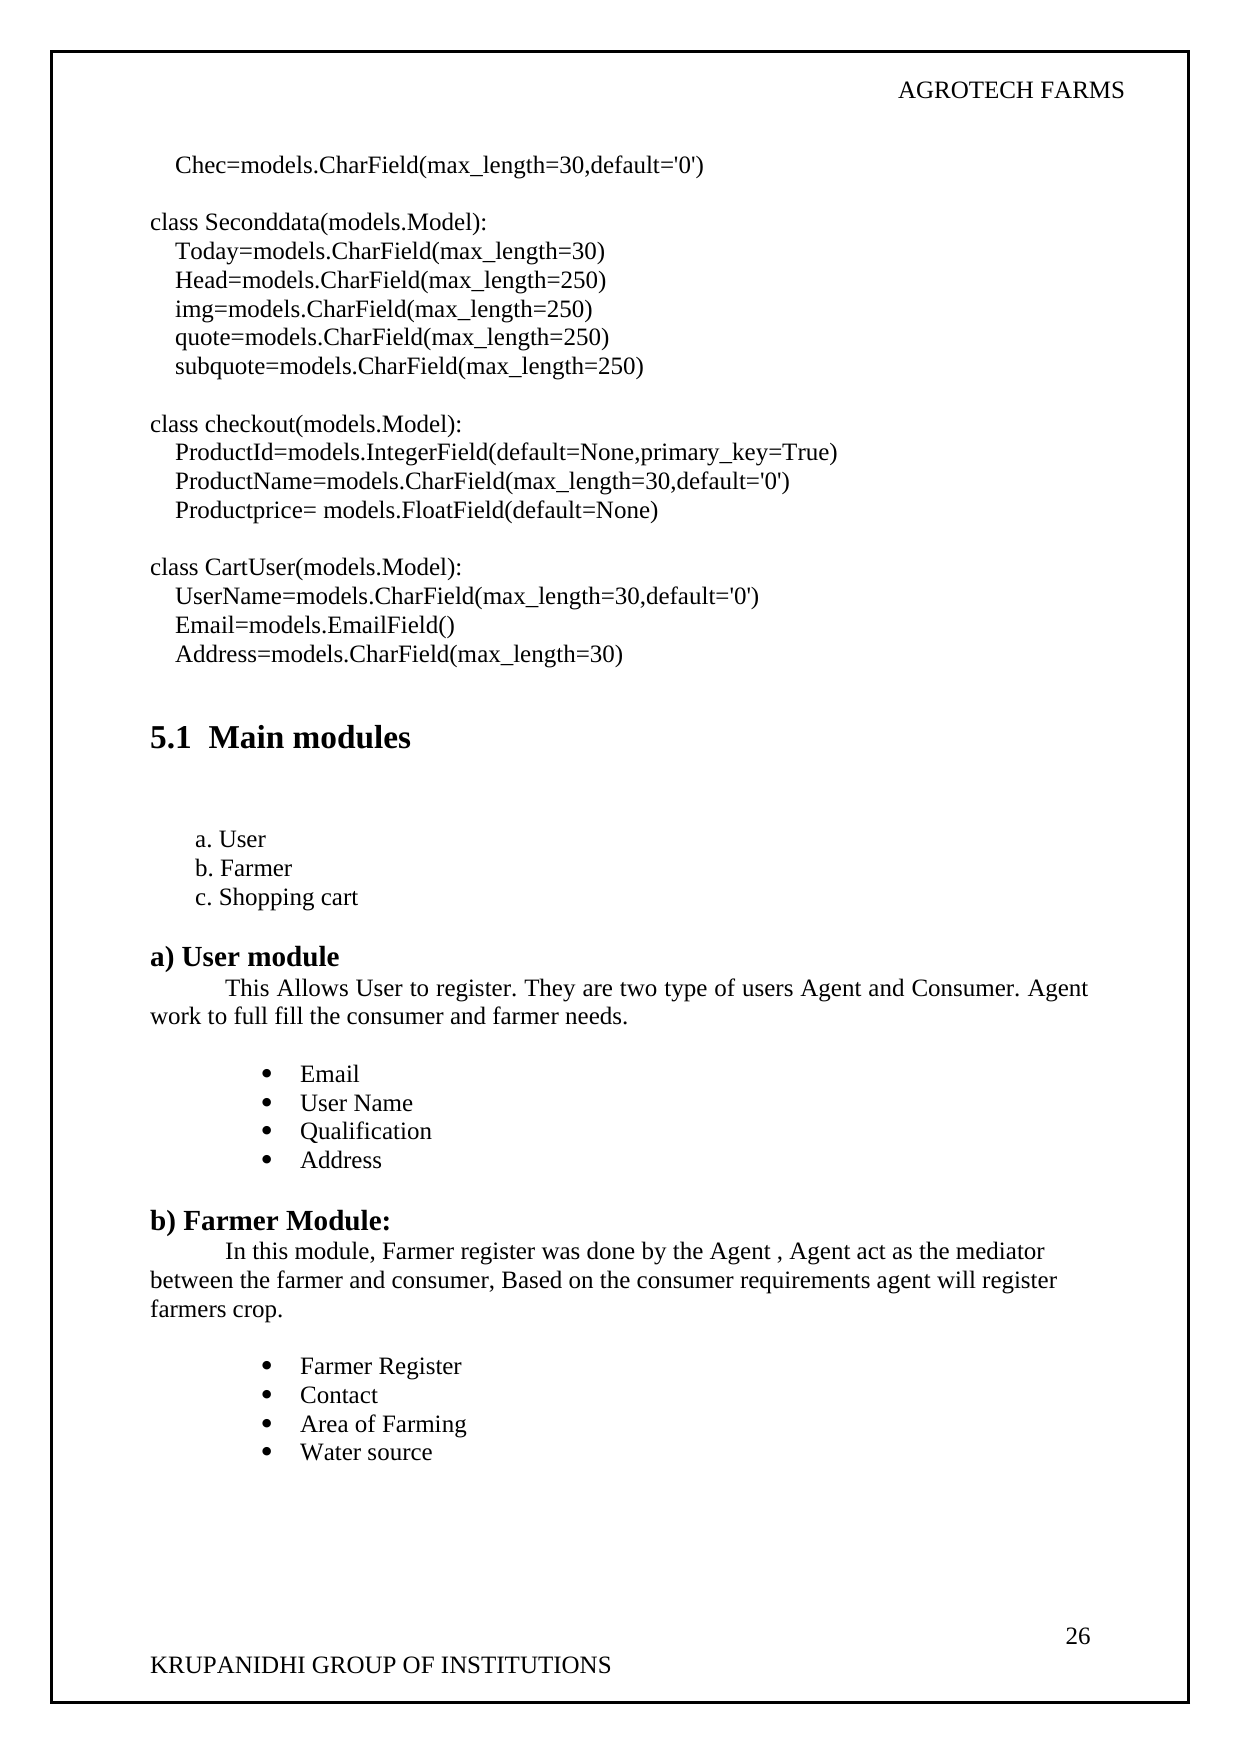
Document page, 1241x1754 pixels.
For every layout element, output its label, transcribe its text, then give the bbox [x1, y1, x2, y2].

text quote=models.CharField(max_length=250) [150, 322, 1090, 351]
text a. User [150, 824, 1090, 853]
text class Seconddata(models.Model): [150, 207, 1090, 236]
text Address=models.CharField(max_length=30) [150, 639, 1090, 667]
text subquote=models.CharField(max_length=250) [150, 351, 1090, 380]
list Farmer Register [262, 1351, 1090, 1380]
text b) Farmer Module: [150, 1203, 1090, 1236]
text b. Farmer [150, 853, 1090, 882]
text c. Shopping cart [150, 882, 1090, 910]
text ProductName=models.CharField(max_length=30,default='0') [150, 466, 1090, 495]
list Address [262, 1145, 1090, 1174]
list Water source [262, 1437, 1090, 1466]
text Head=models.CharField(max_length=250) [150, 265, 1090, 294]
text class checkout(models.Model): [150, 409, 1090, 437]
text img=models.CharField(max_length=250) [150, 294, 1090, 322]
text This Allows User to register. They are two type of users Agent and Consumer. Agent work to full fill the consumer and farmer needs. [150, 973, 1090, 1030]
subtitle 5.1 Main modules [150, 717, 1090, 756]
list Contact [262, 1380, 1090, 1409]
text ProductId=models.IntegerField(default=None,primary_key=True) [150, 437, 1090, 466]
text a) User module [150, 939, 1090, 973]
list Area of Farming [262, 1409, 1090, 1437]
text UserName=models.CharField(max_length=30,default='0') [150, 581, 1090, 610]
list Qualification [262, 1116, 1090, 1145]
text In this module, Farmer register was done by the Agent , Agent act as the mediator between the farmer and consumer, Based on the consumer requirements agent will register farmers crop. [150, 1236, 1090, 1322]
text class CartUser(models.Model): [150, 552, 1090, 581]
text Today=models.CharField(max_length=30) [150, 236, 1090, 265]
list User Name [262, 1088, 1090, 1116]
text Email=models.EmailField() [150, 610, 1090, 639]
text Chec=models.CharField(max_length=30,default='0') [150, 150, 1090, 179]
text Productprice= models.FloatField(default=None) [150, 495, 1090, 524]
list Email [262, 1059, 1090, 1088]
